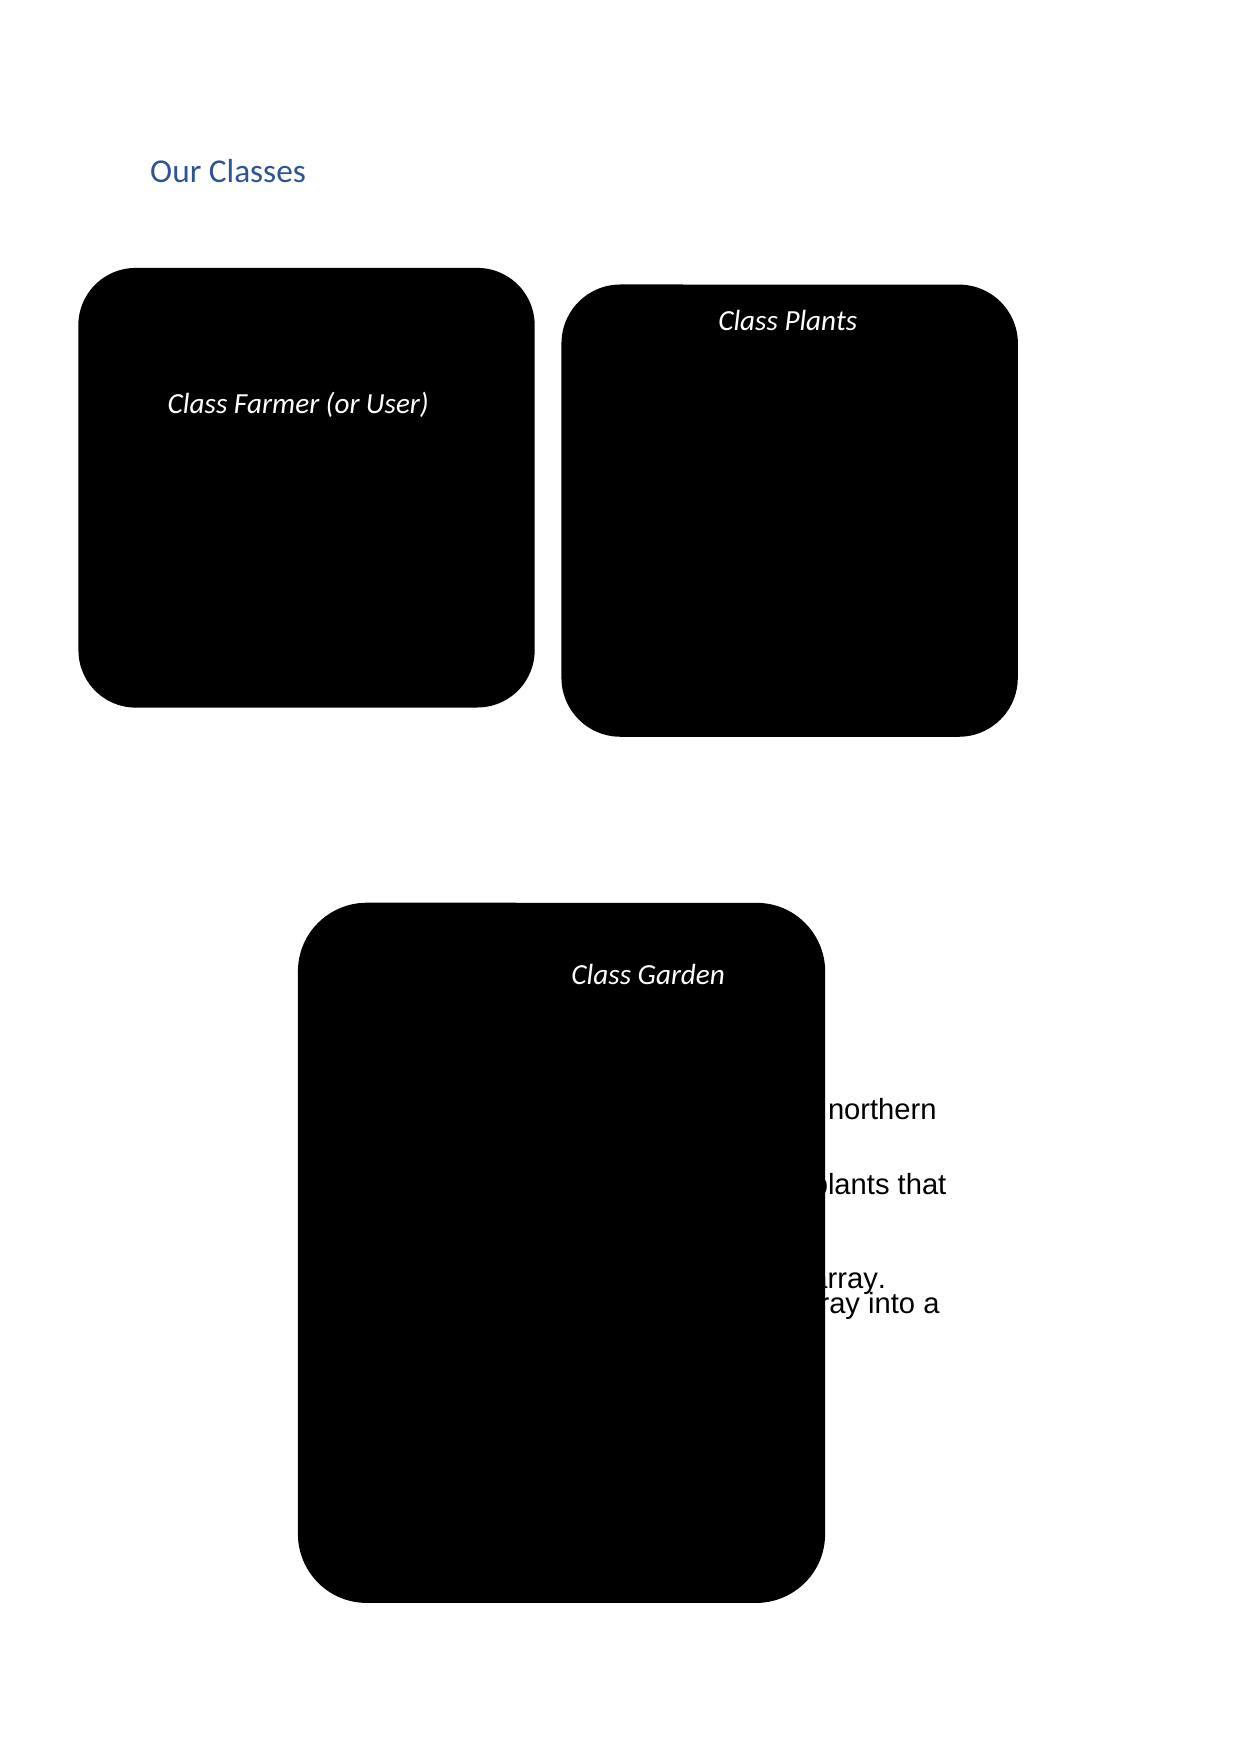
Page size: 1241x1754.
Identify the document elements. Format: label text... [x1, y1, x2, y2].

subtitle Our Classes [150, 150, 1090, 191]
